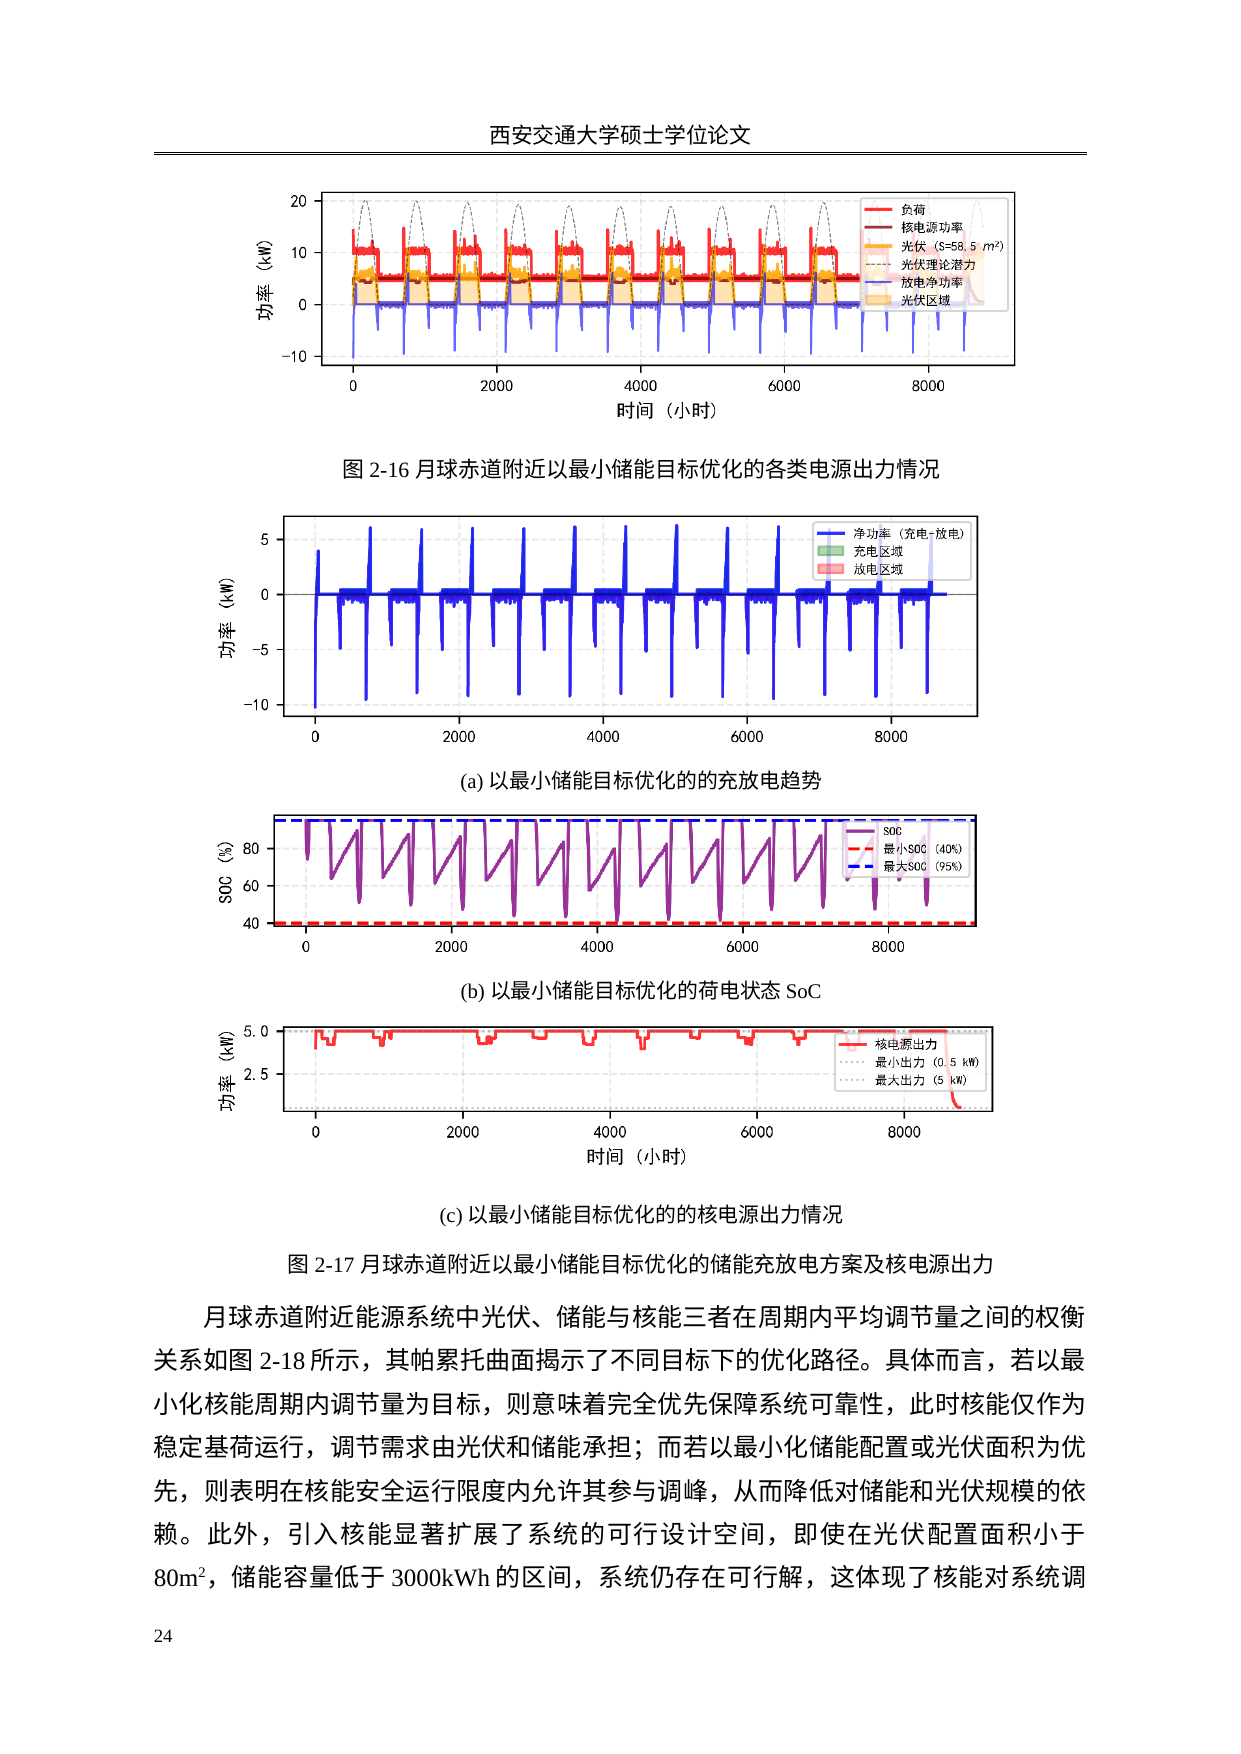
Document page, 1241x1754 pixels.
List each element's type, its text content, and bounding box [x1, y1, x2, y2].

picture [203, 502, 992, 759]
text (c) 以最小储能目标优化的的核电源出力情况 [153, 1198, 1087, 1228]
picture [203, 800, 990, 969]
text 图 2-16 月球赤道附近以最小储能目标优化的各类电源出力情况 [153, 452, 1087, 483]
text 图 2-17 月球赤道附近以最小储能目标优化的储能充放电方案及核电源出力 [153, 1247, 1087, 1278]
text (b) 以最小储能目标优化的荷电状态SoC [153, 975, 1087, 1005]
picture [203, 1011, 1007, 1180]
picture [241, 177, 1029, 434]
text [153, 1297, 1087, 1594]
text (a) 以最小储能目标优化的的充放电趋势 [153, 764, 1087, 794]
